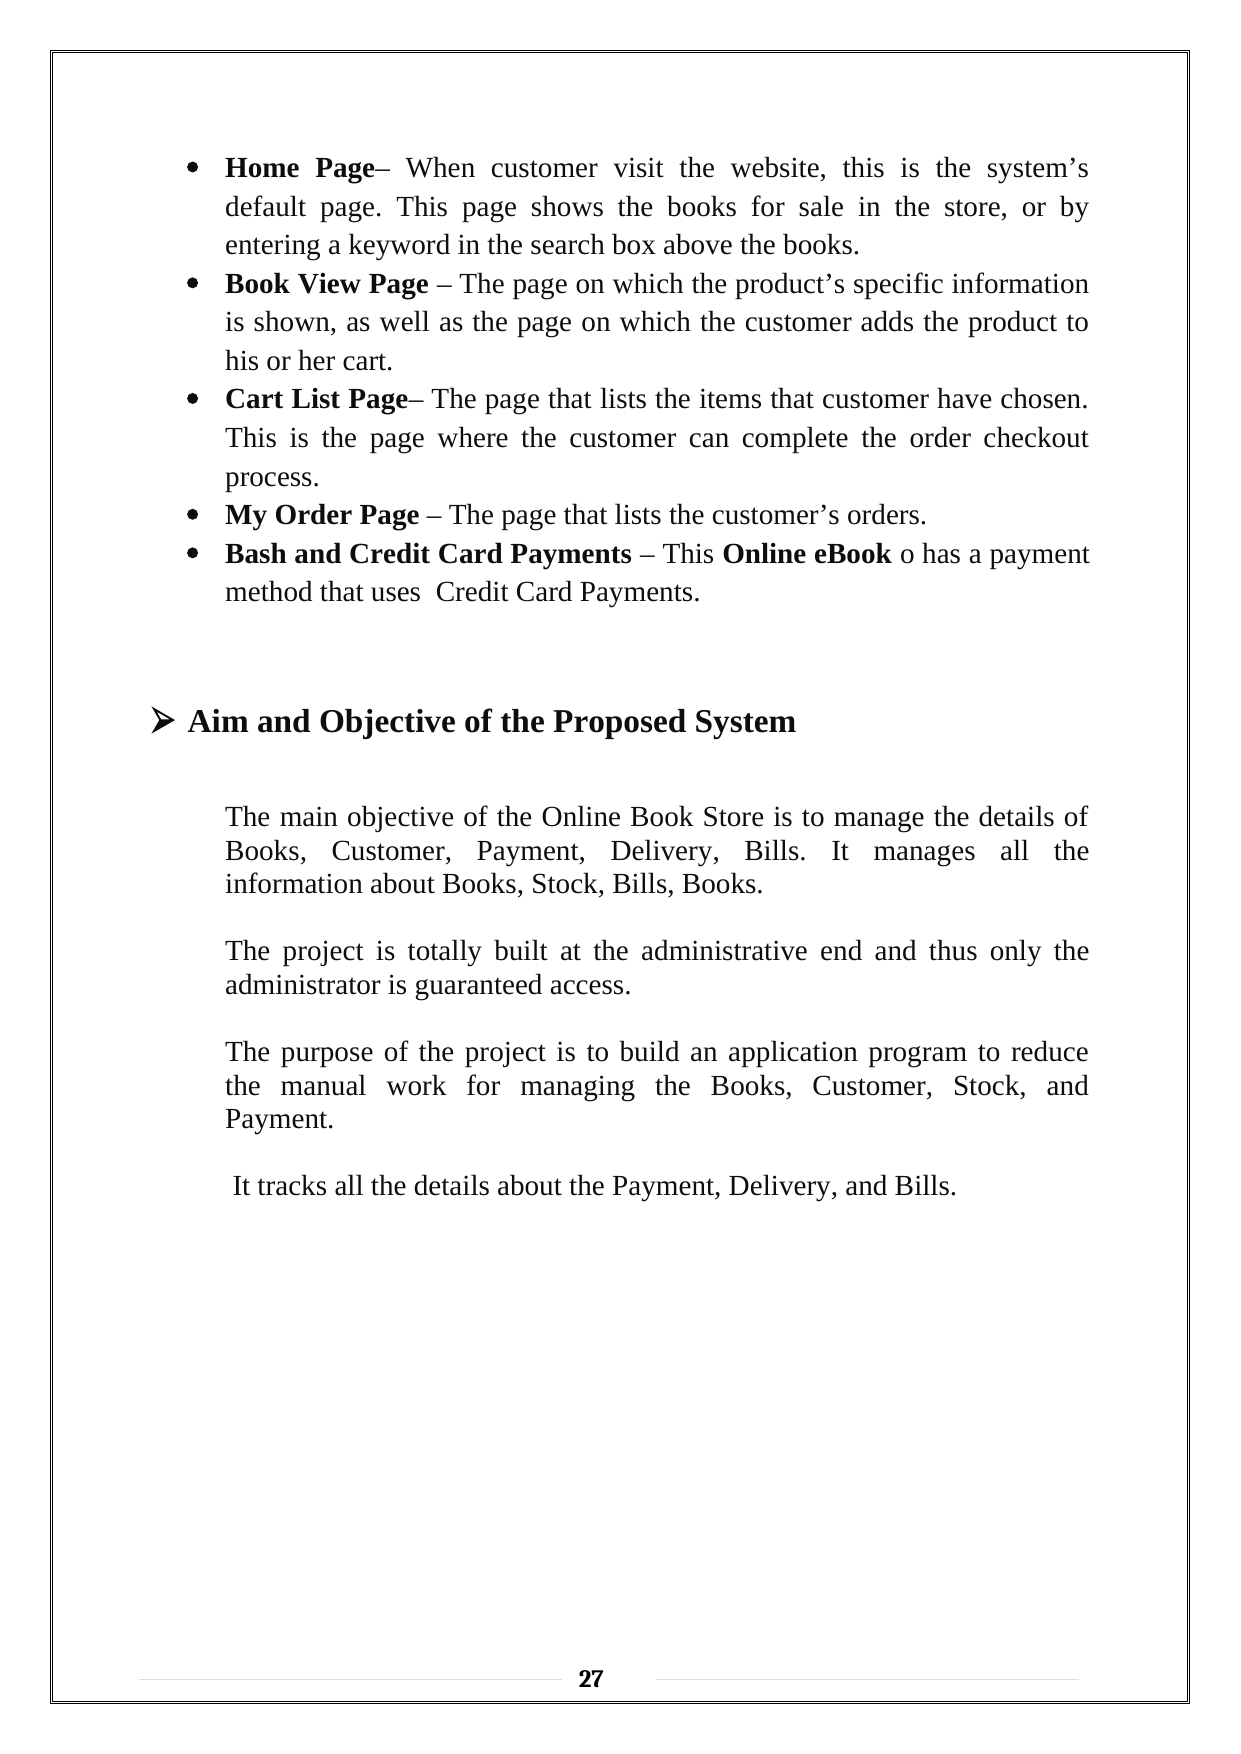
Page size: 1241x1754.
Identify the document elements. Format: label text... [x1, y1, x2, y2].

list Aim and Objective of the Proposed System [150, 701, 1090, 739]
list Bash and Credit Card Payments – This Online eBook o has a payment method that uses Credit Card Payments. [187, 536, 1090, 608]
list Cart List Page– The page that lists the items that customer have chosen. This is the page where the customer can complete the order checkout process. [187, 381, 1090, 492]
text The main objective of the Online Book Store is to manage the details of Books, Customer, Payment, Delivery, Bills. It manages all the information about Books, Stock, Bills, Books. [225, 799, 1090, 900]
text The project is totally built at the administrative end and thus only the administrator is guaranteed access. [225, 933, 1090, 1001]
text It tracks all the details about the Payment, Delivery, and Bills. [225, 1168, 1090, 1202]
text The purpose of the project is to build an application program to reduce the manual work for managing the Books, Customer, Stock, and Payment. [225, 1034, 1090, 1135]
list Book View Page – The page on which the product’s specific information is shown, as well as the page on which the customer adds the product to his or her cart. [187, 266, 1090, 376]
list Home Page– When customer visit the website, this is the system’s default page. This page shows the books for sale in the store, or by entering a keyword in the search box above the books. [187, 150, 1090, 261]
list My Order Page – The page that lists the customer’s orders. [187, 497, 1090, 531]
